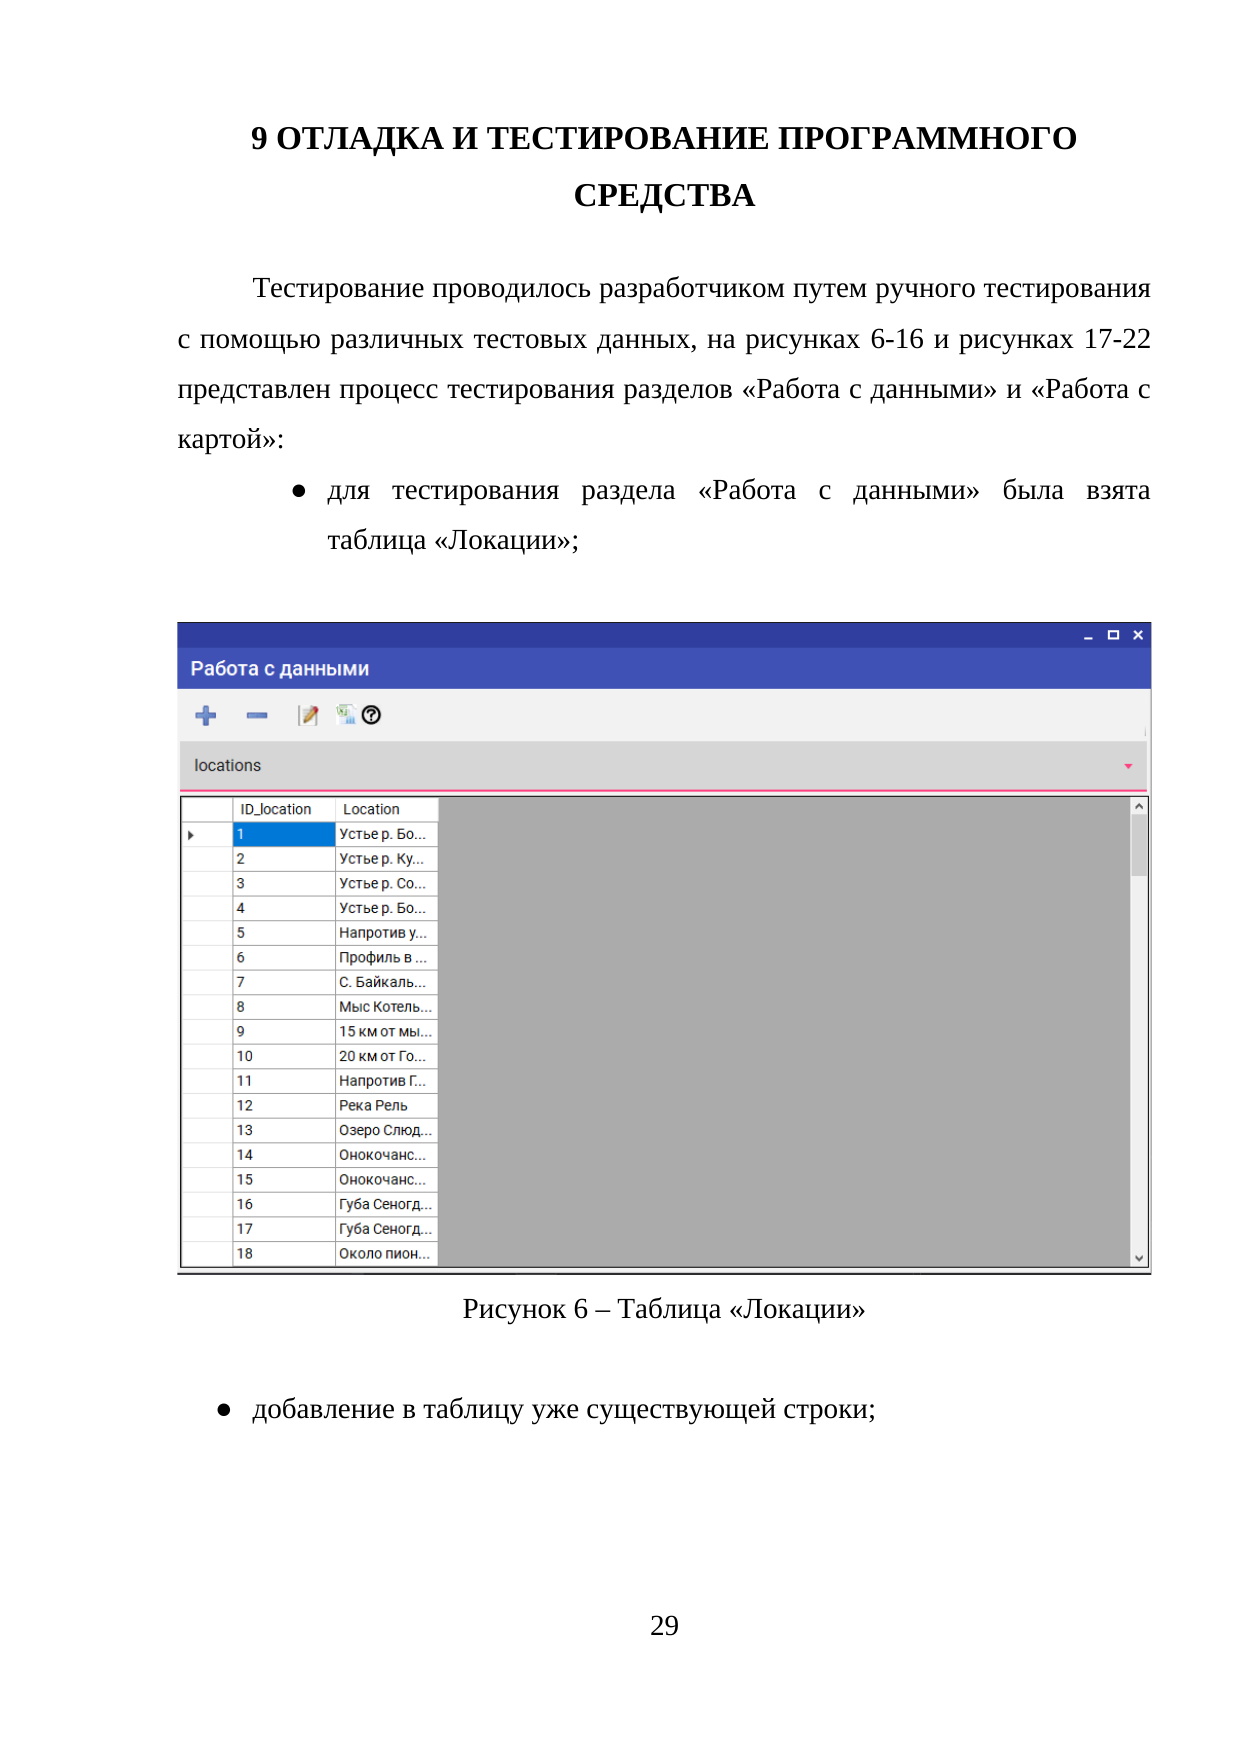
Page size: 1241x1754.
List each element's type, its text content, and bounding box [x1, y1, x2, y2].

subtitle 9 ОТЛАДКА И ТЕСТИРОВАНИЕ ПРОГРАММНОГО СРЕДСТВА [177, 118, 1152, 214]
list добавление в таблицу уже существующей строки; [215, 1392, 1152, 1425]
text Тестирование проводилось разработчиком путем ручного тестирования с помощью различных тестовых данных, на рисунках 6-16 и рисунках 17-22 представлен процесс тестирования разделов «Работа с данными» и «Работа с картой»: [177, 271, 1152, 455]
list для тестирования раздела «Работа с данными» была взята таблица «Локации»; [290, 472, 1152, 556]
picture [177, 622, 1152, 1275]
text Рисунок 6 – Таблица «Локации» [177, 1291, 1152, 1324]
